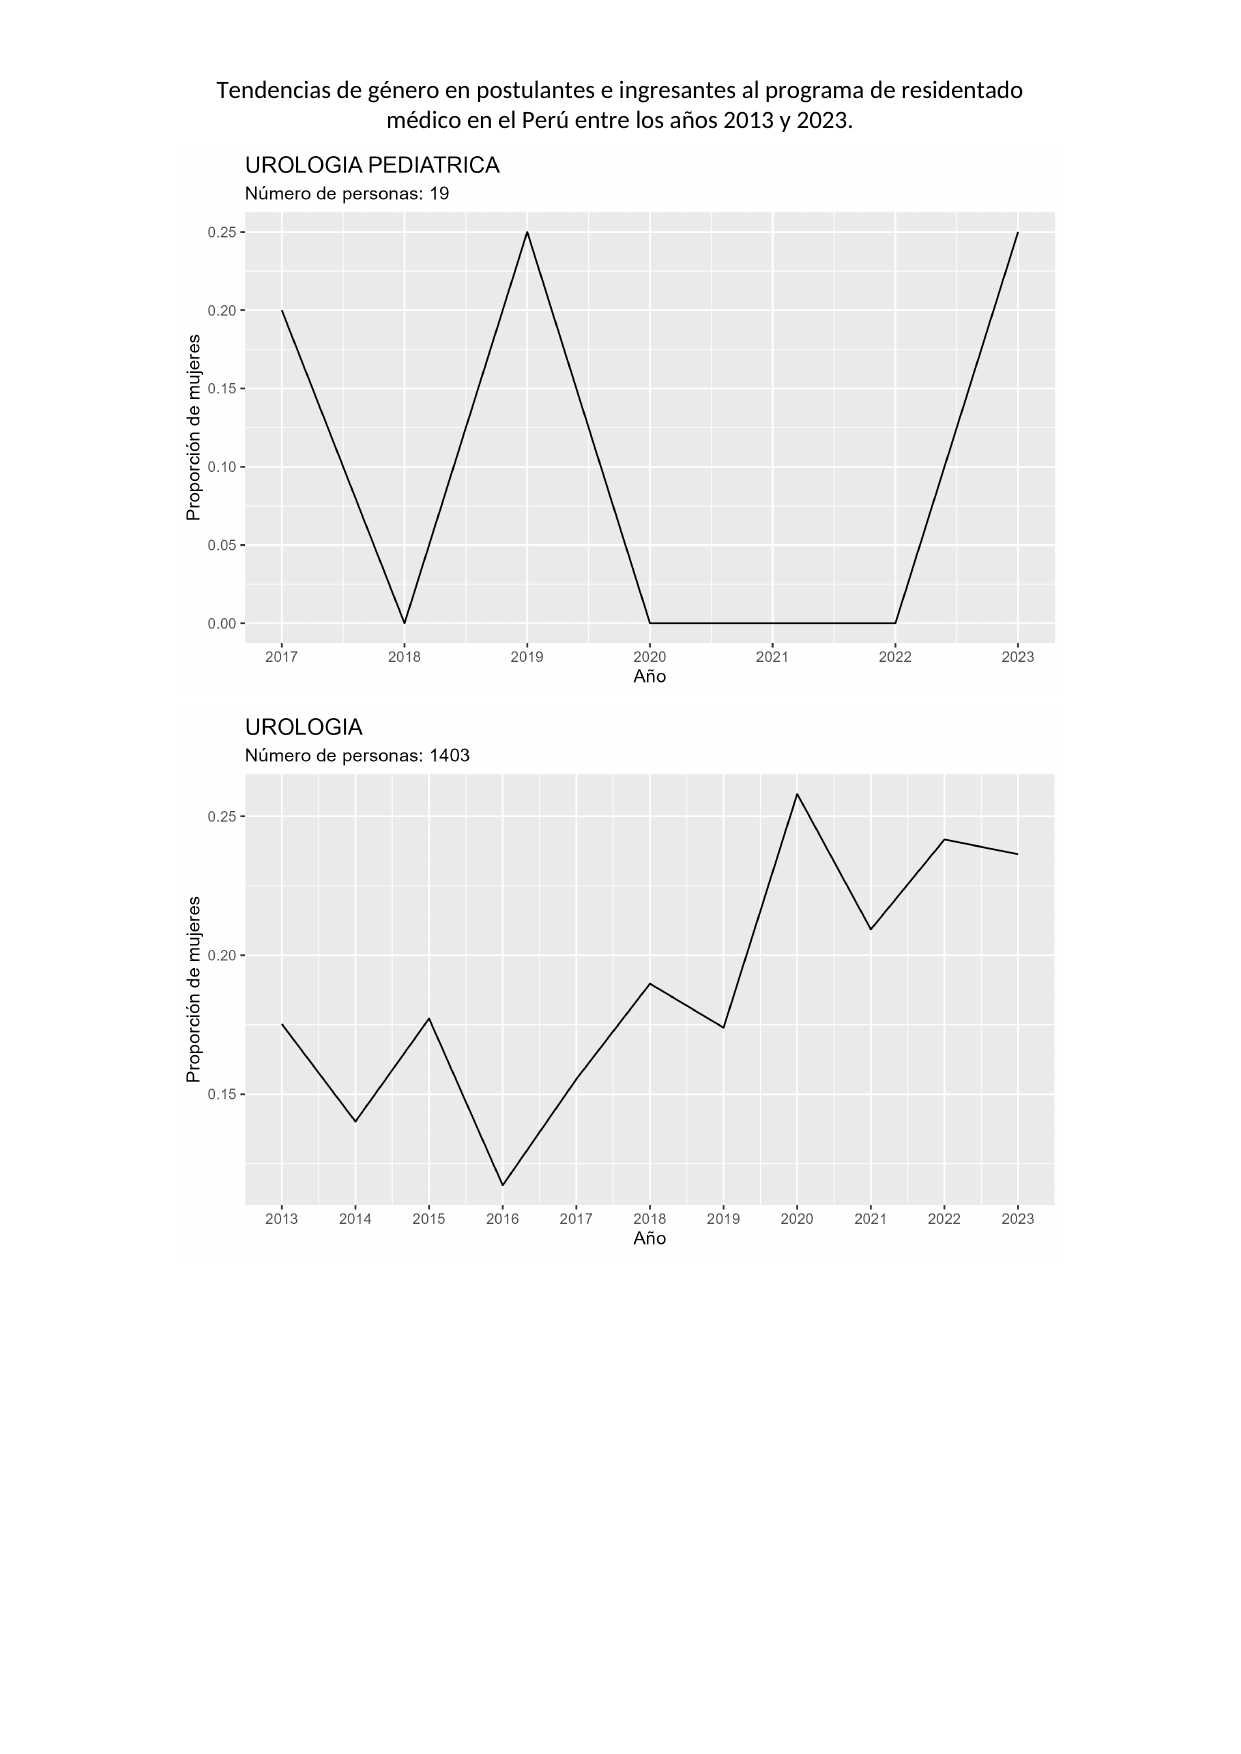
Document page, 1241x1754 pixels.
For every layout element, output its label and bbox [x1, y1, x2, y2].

picture [177, 147, 1063, 695]
picture [177, 709, 1063, 1257]
